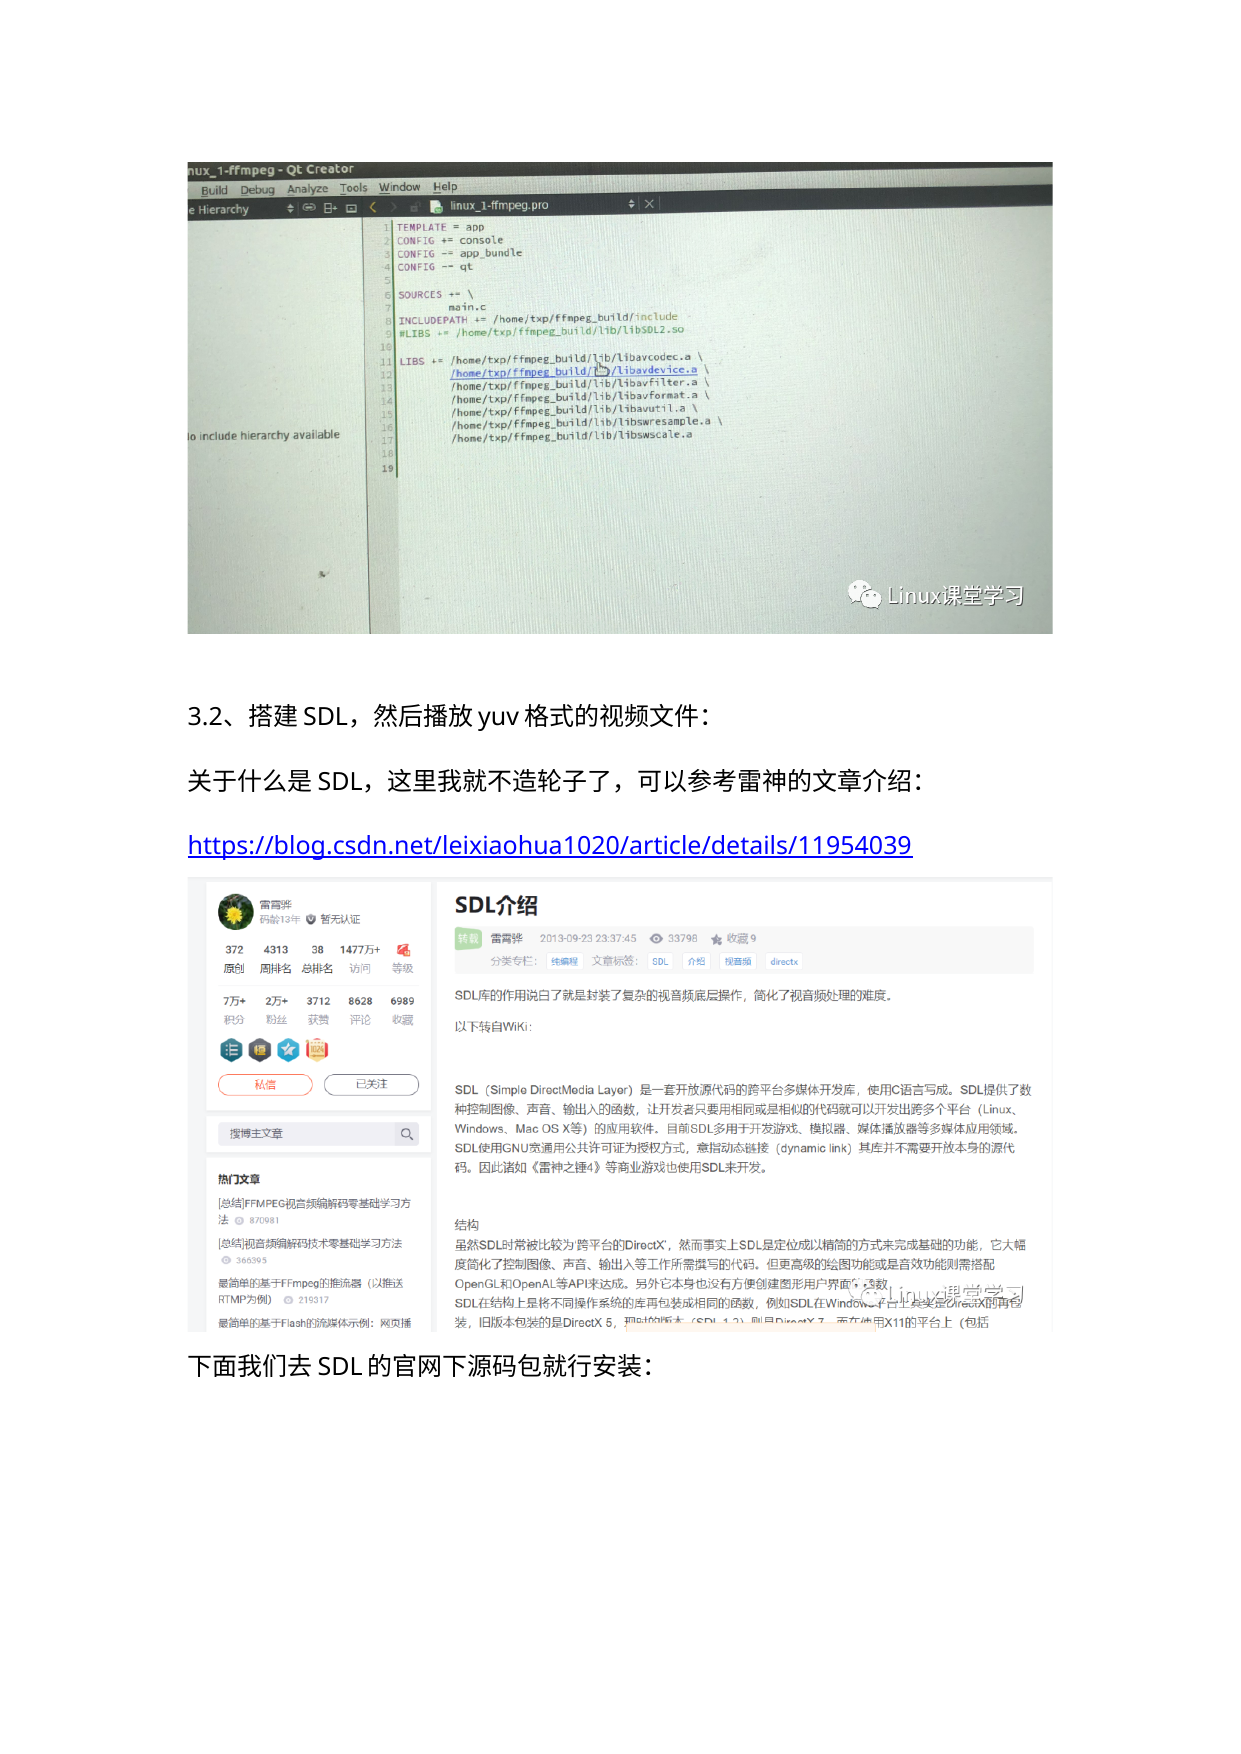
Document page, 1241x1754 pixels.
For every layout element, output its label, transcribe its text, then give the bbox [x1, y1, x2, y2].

text 下面我们去SDL的官网下源码包就行安装： [187, 1332, 1053, 1397]
text 关于什么是SDL，这里我就不造轮子了，可以参考雷神的文章介绍： [187, 747, 1053, 812]
text 3.2、搭建SDL，然后播放yuv格式的视频文件： [187, 682, 1053, 747]
text https://blog.csdn.net/leixiaohua1020/article/details/11954039 [187, 812, 1053, 877]
picture [187, 162, 1053, 634]
picture [187, 877, 1053, 1332]
